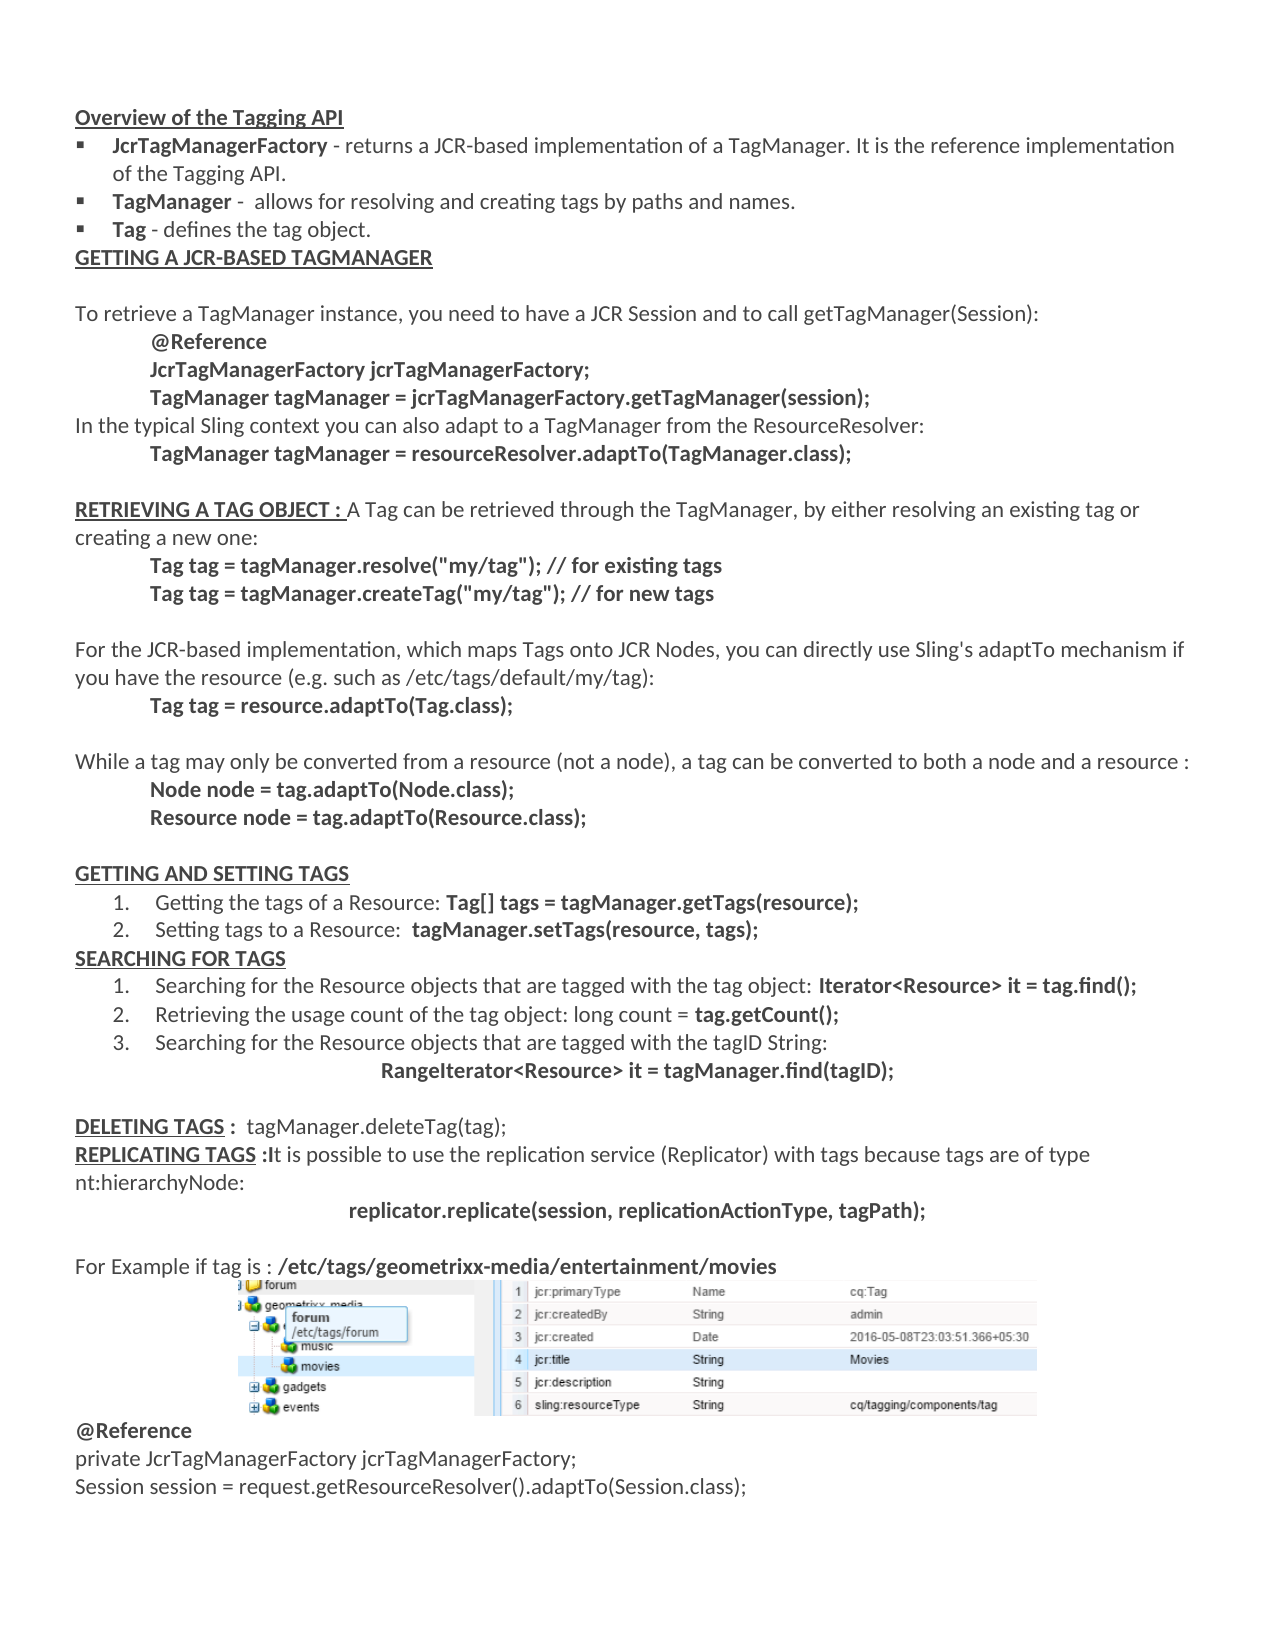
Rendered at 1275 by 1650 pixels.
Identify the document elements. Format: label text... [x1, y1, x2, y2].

text To retrieve a TagManager instance, you need to have a JCR Session and to call getTagManager(Session): [75, 299, 1200, 327]
text SEARCHING FOR TAGS [75, 944, 1200, 972]
text While a tag may only be converted from a resource (not a node), a tag can be converted to both a node and a resource : [75, 747, 1200, 776]
picture [238, 1280, 1037, 1416]
text For the JCR-based implementation, which maps Tags onto JCR Nodes, you can directly use Sling's adaptTo mechanism if you have the resource (e.g. such as /etc/tags/default/my/tag): [75, 635, 1200, 691]
text GETTING AND SETTING TAGS [75, 859, 1200, 888]
list Searching for the Resource objects that are tagged with the tag object: Iterator<Resource> it = tag.find(); [112, 972, 1200, 1000]
text replicator.replicate(session, replicationActionType, tagPath); [75, 1196, 1200, 1224]
text TagManager tagManager = jcrTagManagerFactory.getTagManager(session); [150, 383, 1200, 411]
text In the typical Sling context you can also adapt to a TagManager from the ResourceResolver: [75, 411, 1200, 439]
text private JcrTagManagerFactory jcrTagManagerFactory; [75, 1444, 1200, 1472]
text For Example if tag is : /etc/tags/geometrixx-media/entertainment/movies [75, 1252, 1200, 1280]
text DELETING TAGS : tagManager.deleteTag(tag); [75, 1112, 1200, 1140]
list Searching for the Resource objects that are tagged with the tagID String: [112, 1028, 1200, 1056]
list Setting tags to a Resource: tagManager.setTags(resource, tags); [112, 916, 1200, 944]
text RETRIEVING A TAG OBJECT : A Tag can be retrieved through the TagManager, by either resolving an existing tag or creating a new one: [75, 495, 1200, 551]
text GETTING A JCR-BASED TAGMANAGER [75, 243, 1200, 271]
list Retrieving the usage count of the tag object: long count = tag.getCount(); [112, 1000, 1200, 1028]
text Node node = tag.adaptTo(Node.class); [150, 776, 1200, 803]
list Getting the tags of a Resource: Tag[] tags = tagManager.getTags(resource); [112, 888, 1200, 916]
list TagManager - allows for resolving and creating tags by paths and names. [75, 187, 1200, 215]
text Tag tag = resource.adaptTo(Tag.class); [75, 691, 1200, 719]
text REPLICATING TAGS :It is possible to use the replication service (Replicator) with tags because tags are of type nt:hierarchyNode: [75, 1140, 1200, 1196]
text Session session = request.getResourceResolver().adaptTo(Session.class); [75, 1472, 1200, 1500]
text Overview of the Tagging API [75, 103, 1200, 131]
text Tag tag = tagManager.createTag("my/tag"); // for new tags [150, 579, 1200, 607]
text RangeIterator<Resource> it = tagManager.find(tagID); [75, 1056, 1200, 1084]
text TagManager tagManager = resourceResolver.adaptTo(TagManager.class); [75, 439, 1200, 467]
list JcrTagManagerFactory - returns a JCR-based implementation of a TagManager. It is the reference implementation of the Tagging API. [75, 131, 1200, 187]
text Tag tag = tagManager.resolve("my/tag"); // for existing tags [150, 551, 1200, 579]
text @Reference [75, 1416, 1200, 1444]
text Resource node = tag.adaptTo(Resource.class); [150, 803, 1200, 832]
list Tag - defines the tag object. [75, 215, 1200, 243]
text JcrTagManagerFactory jcrTagManagerFactory; [150, 355, 1200, 383]
text @Reference [150, 327, 1200, 355]
